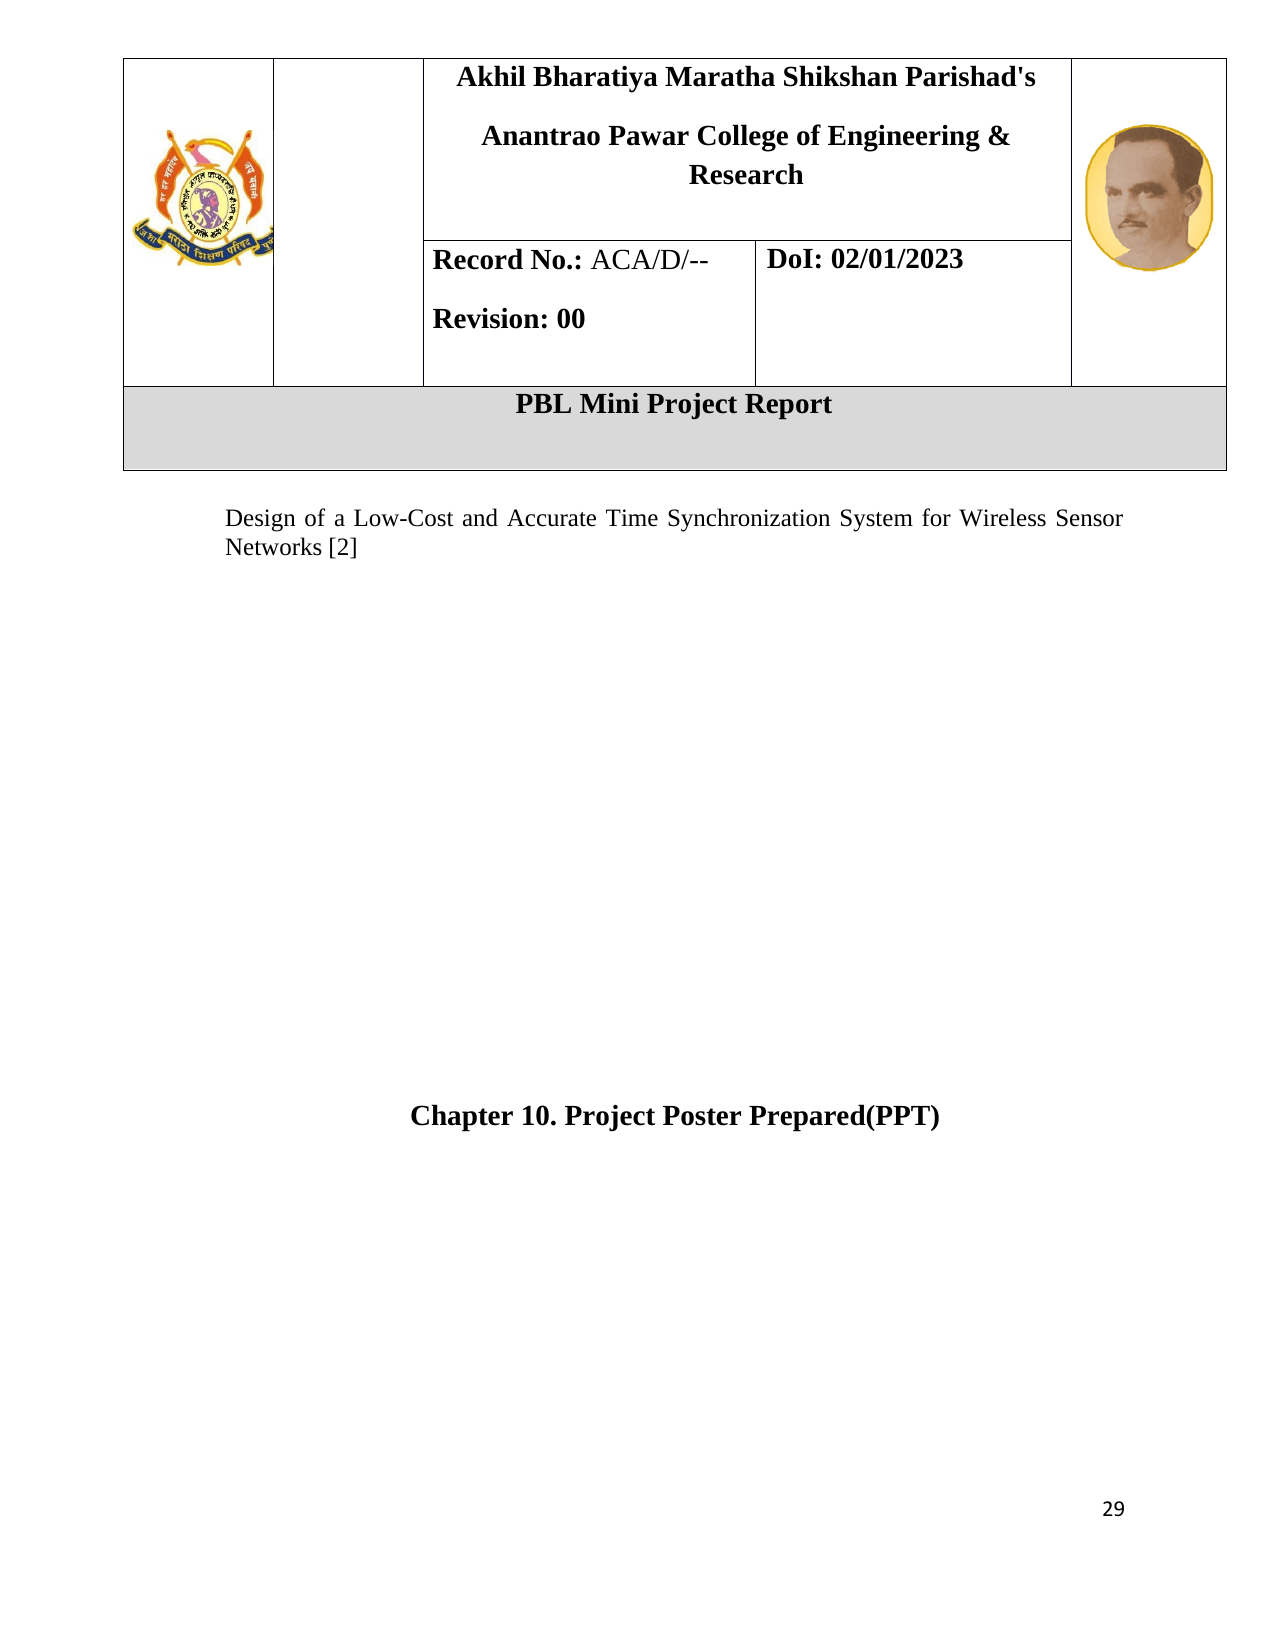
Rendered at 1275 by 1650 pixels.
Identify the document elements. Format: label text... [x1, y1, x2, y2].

text Chapter 10. Project Poster Prepared(PPT) [225, 1098, 1125, 1131]
text Design of a Low-Cost and Accurate Time Synchronization System for Wireless Sensor Networks [2] [225, 503, 1125, 561]
picture [132, 130, 274, 266]
picture [1080, 120, 1216, 275]
